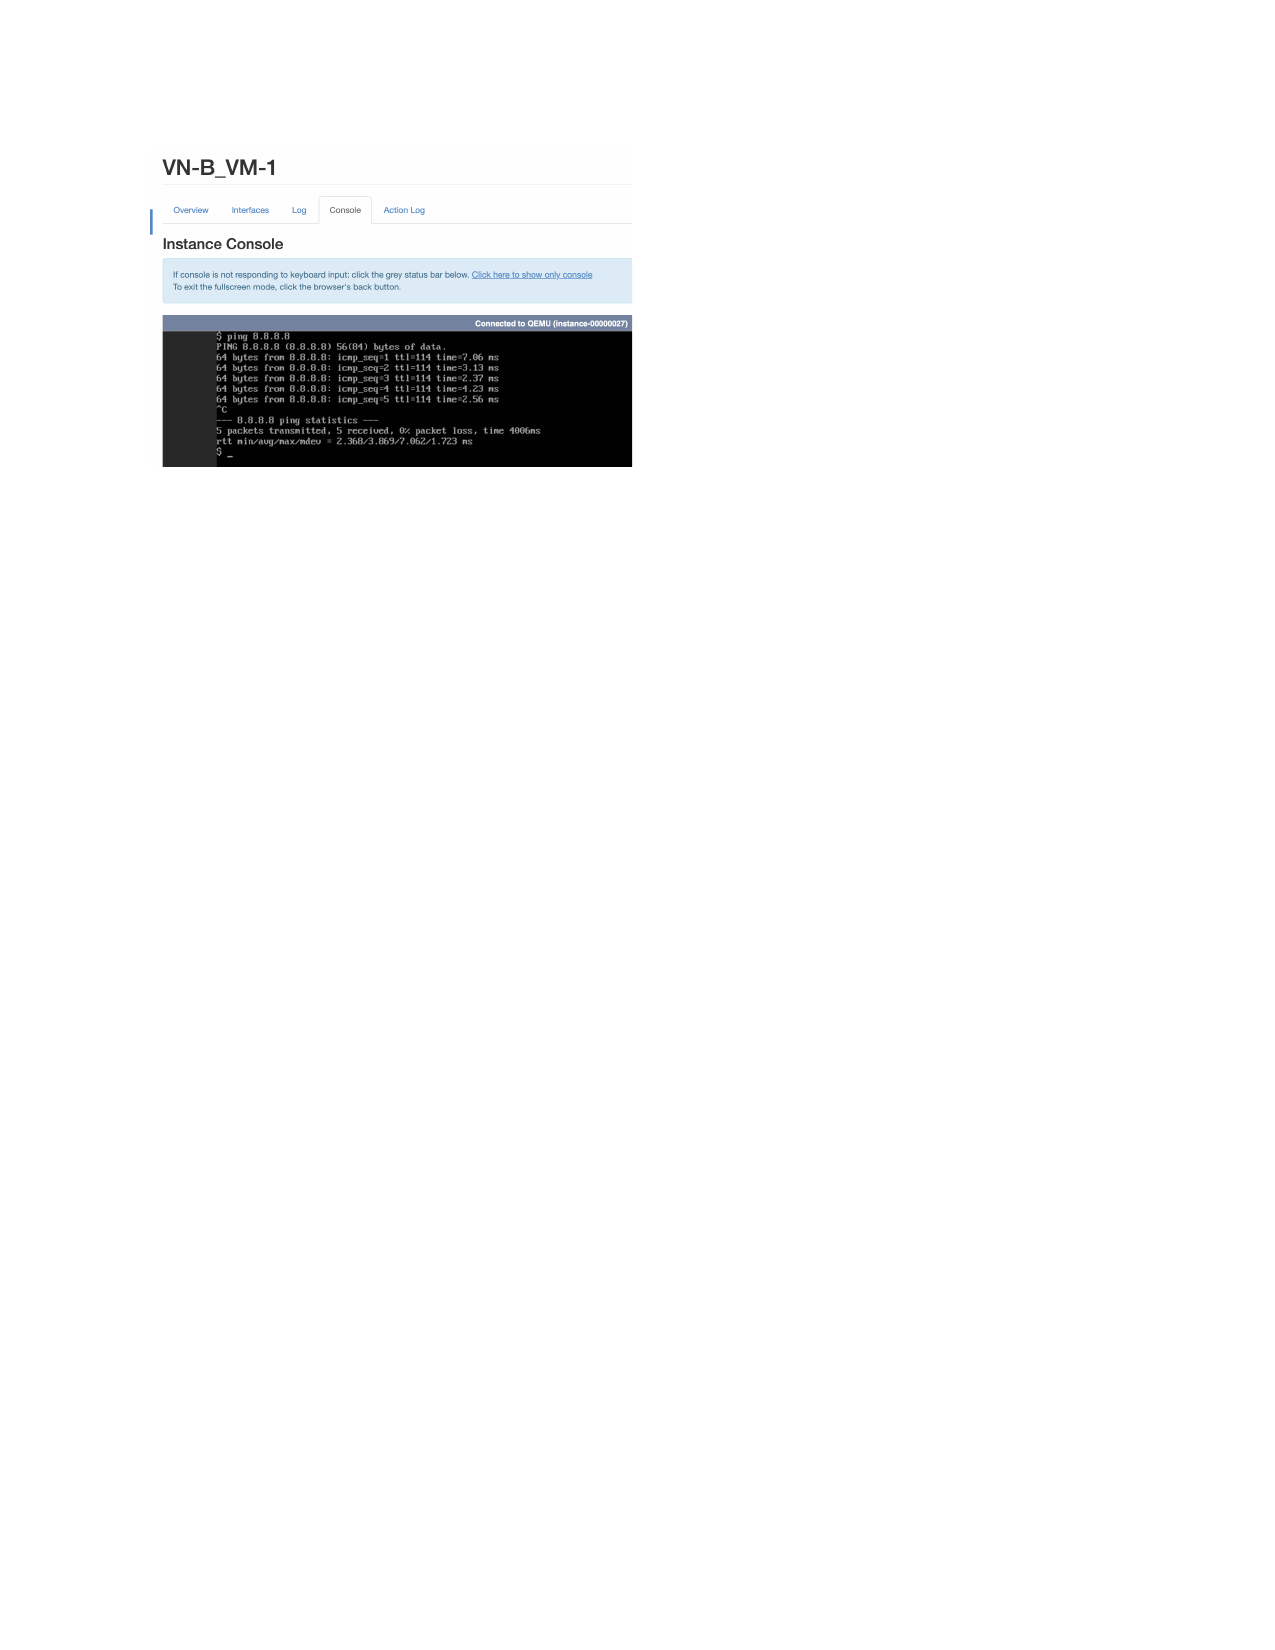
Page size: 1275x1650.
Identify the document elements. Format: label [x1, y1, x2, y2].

picture [150, 150, 633, 467]
